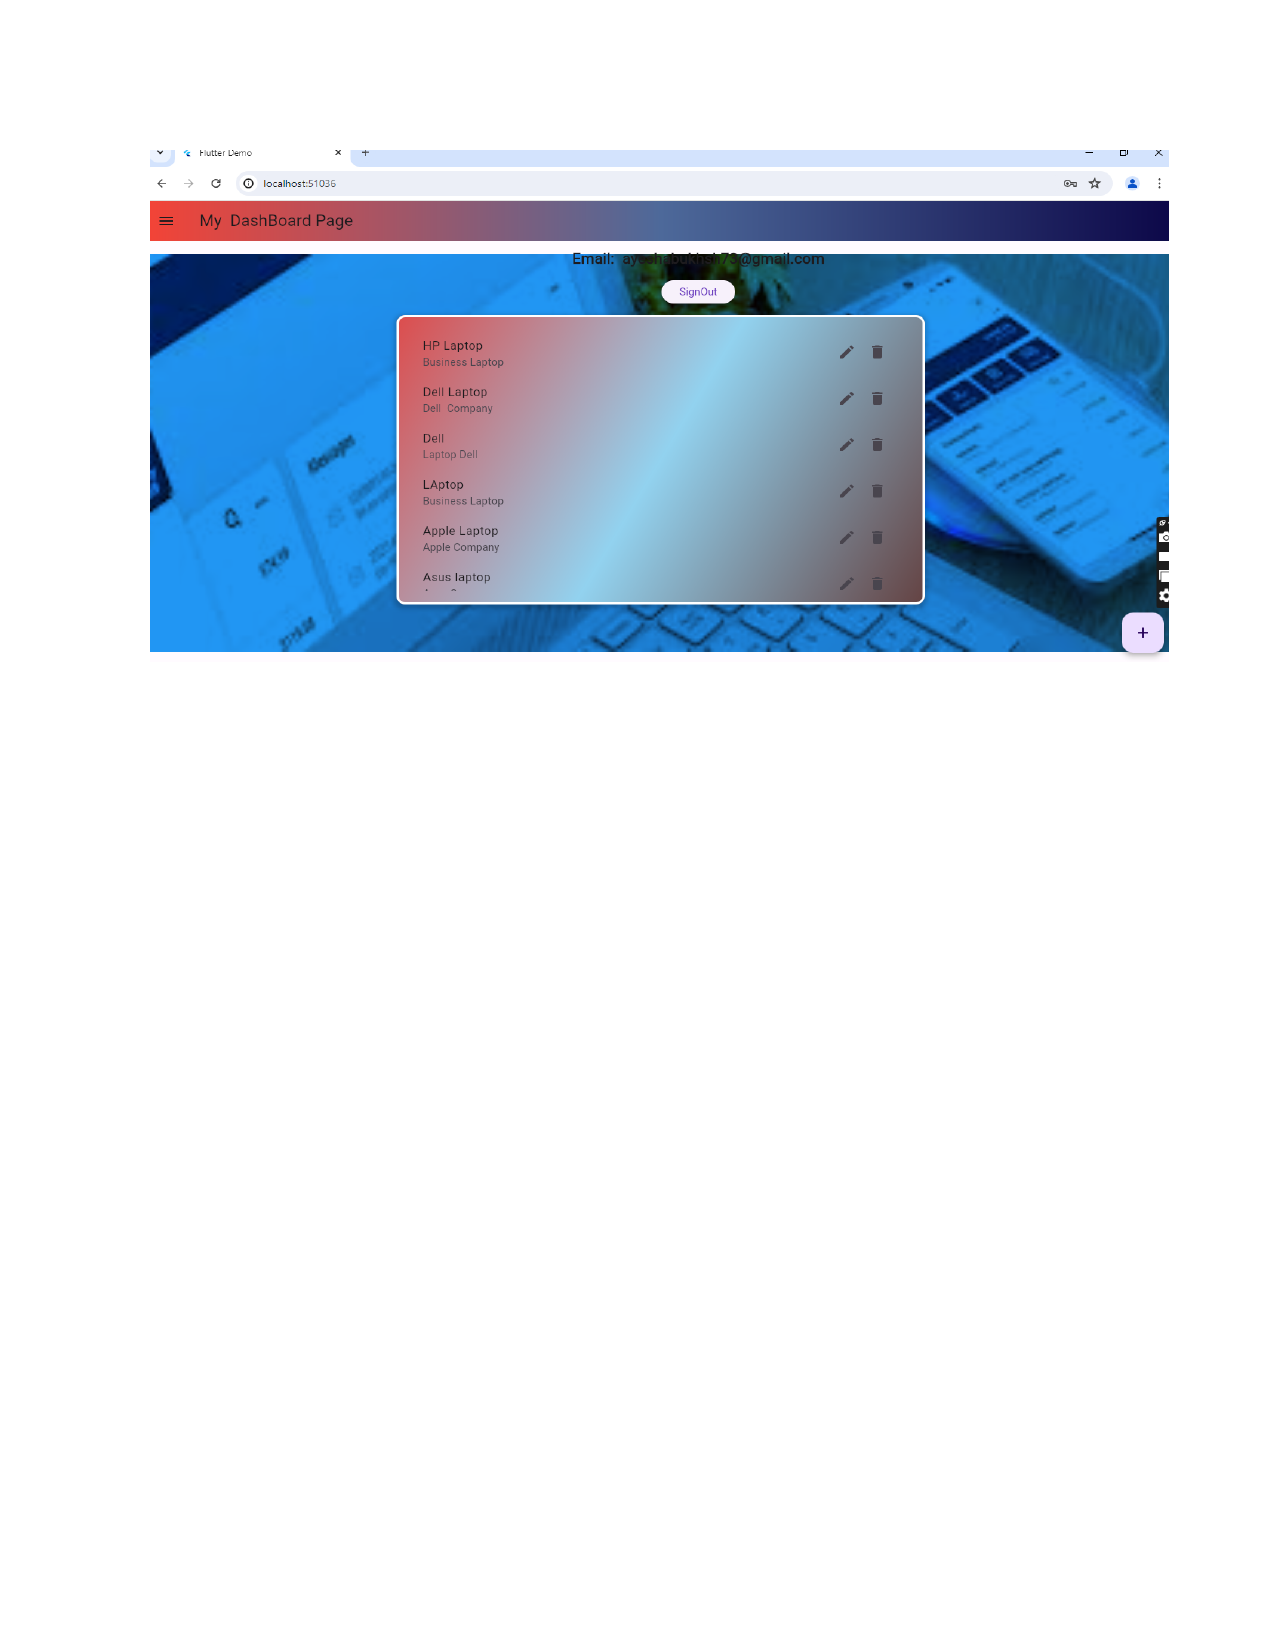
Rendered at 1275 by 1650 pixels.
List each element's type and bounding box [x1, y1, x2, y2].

picture [150, 150, 1169, 662]
